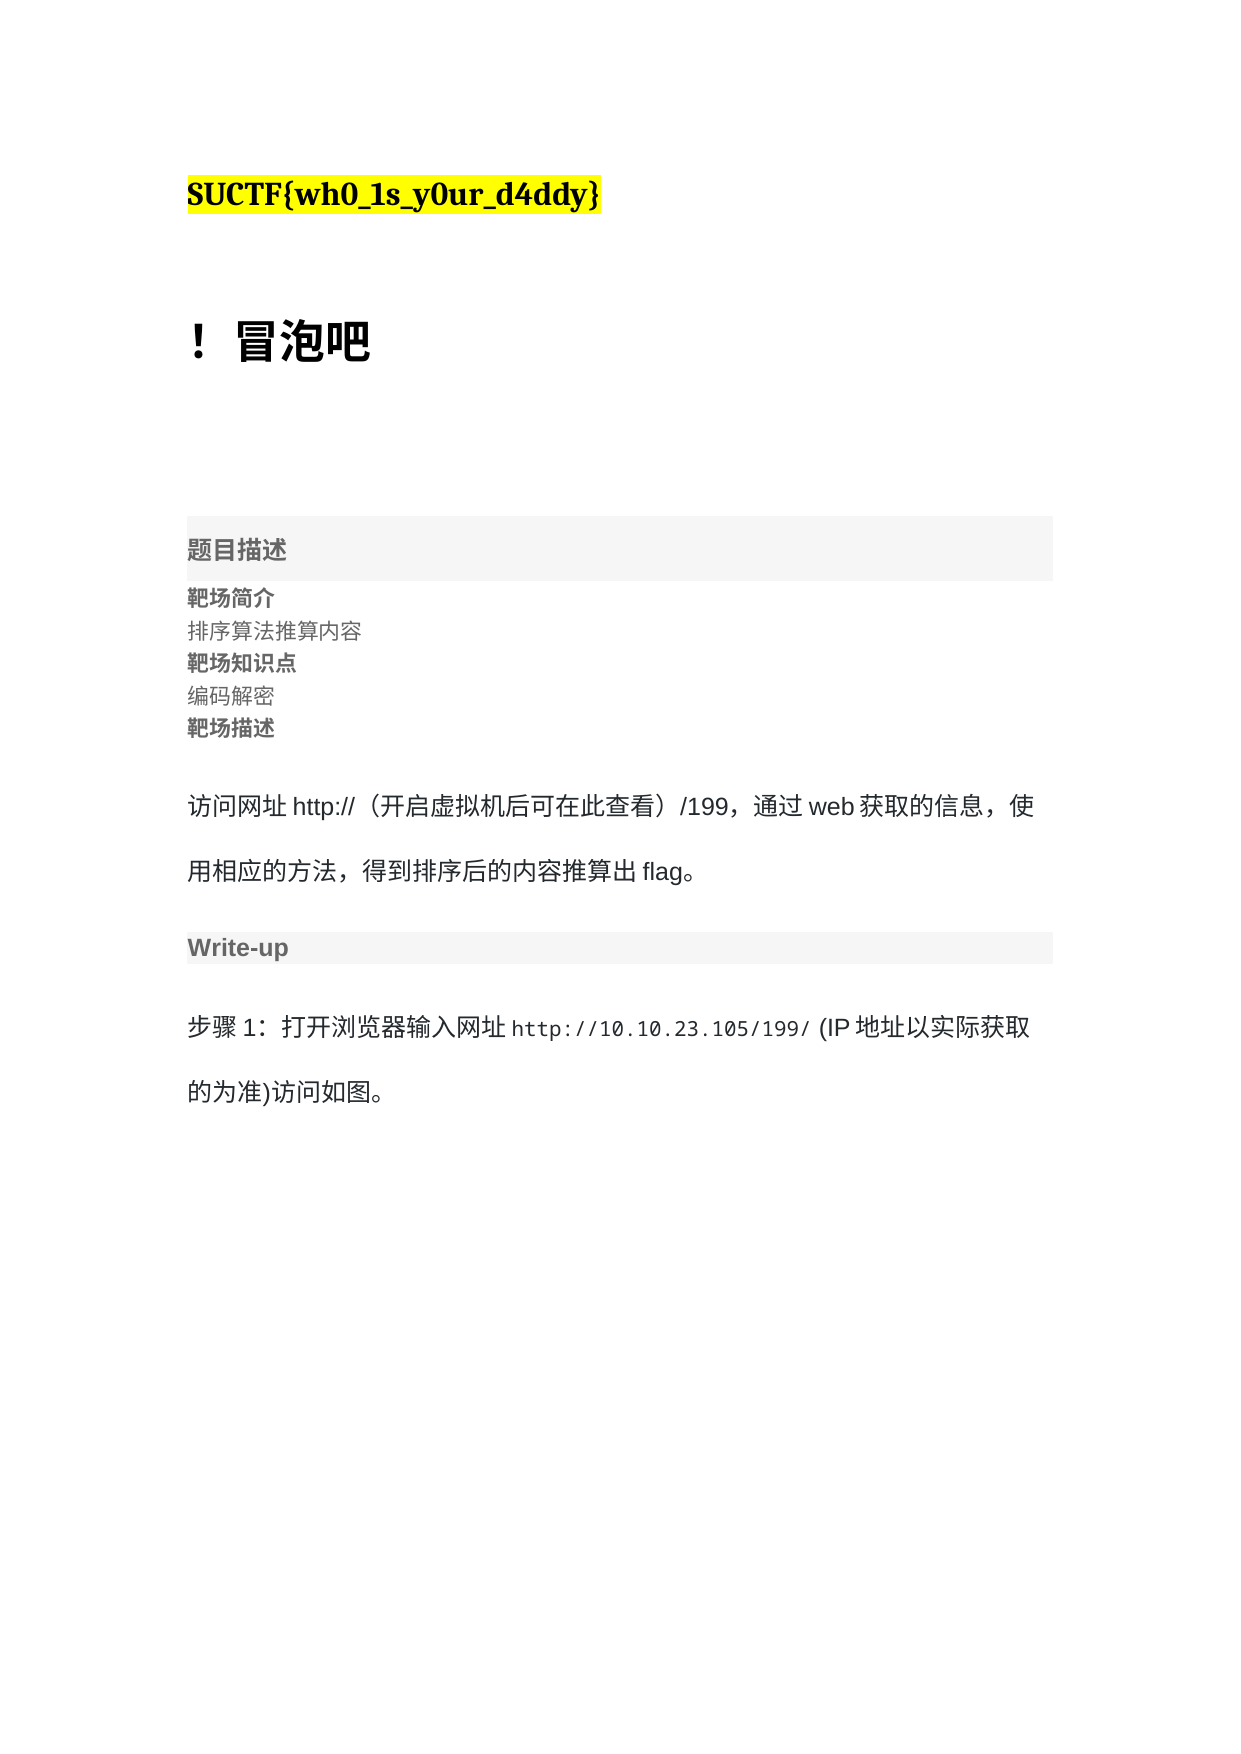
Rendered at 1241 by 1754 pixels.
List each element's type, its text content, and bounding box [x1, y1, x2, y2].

text 靶场知识点 [187, 646, 1053, 678]
text 编码解密 [187, 678, 1053, 711]
text 步骤1：打开浏览器输入网址http://10.10.23.105/199/ (IP地址以实际获取的为准)访问如图。 步骤2：本题考查的是对算法的理解，点击下载文件，可以看到题目。 [187, 993, 1053, 1123]
subtitle SUCTF{wh0_1s_y0ur_d4ddy} [187, 162, 1053, 227]
text Write-up [187, 932, 1053, 964]
subtitle ！冒泡吧 [187, 290, 1053, 388]
text 题目描述 [187, 516, 1053, 581]
text 靶场简介 [187, 581, 1053, 613]
text 靶场描述 [187, 711, 1053, 743]
text 访问网址http://（开启虚拟机后可在此查看）/199，通过web获取的信息，使用相应的方法，得到排序后的内容推算出flag。 [187, 772, 1053, 902]
text 排序算法推算内容 [187, 613, 1053, 646]
